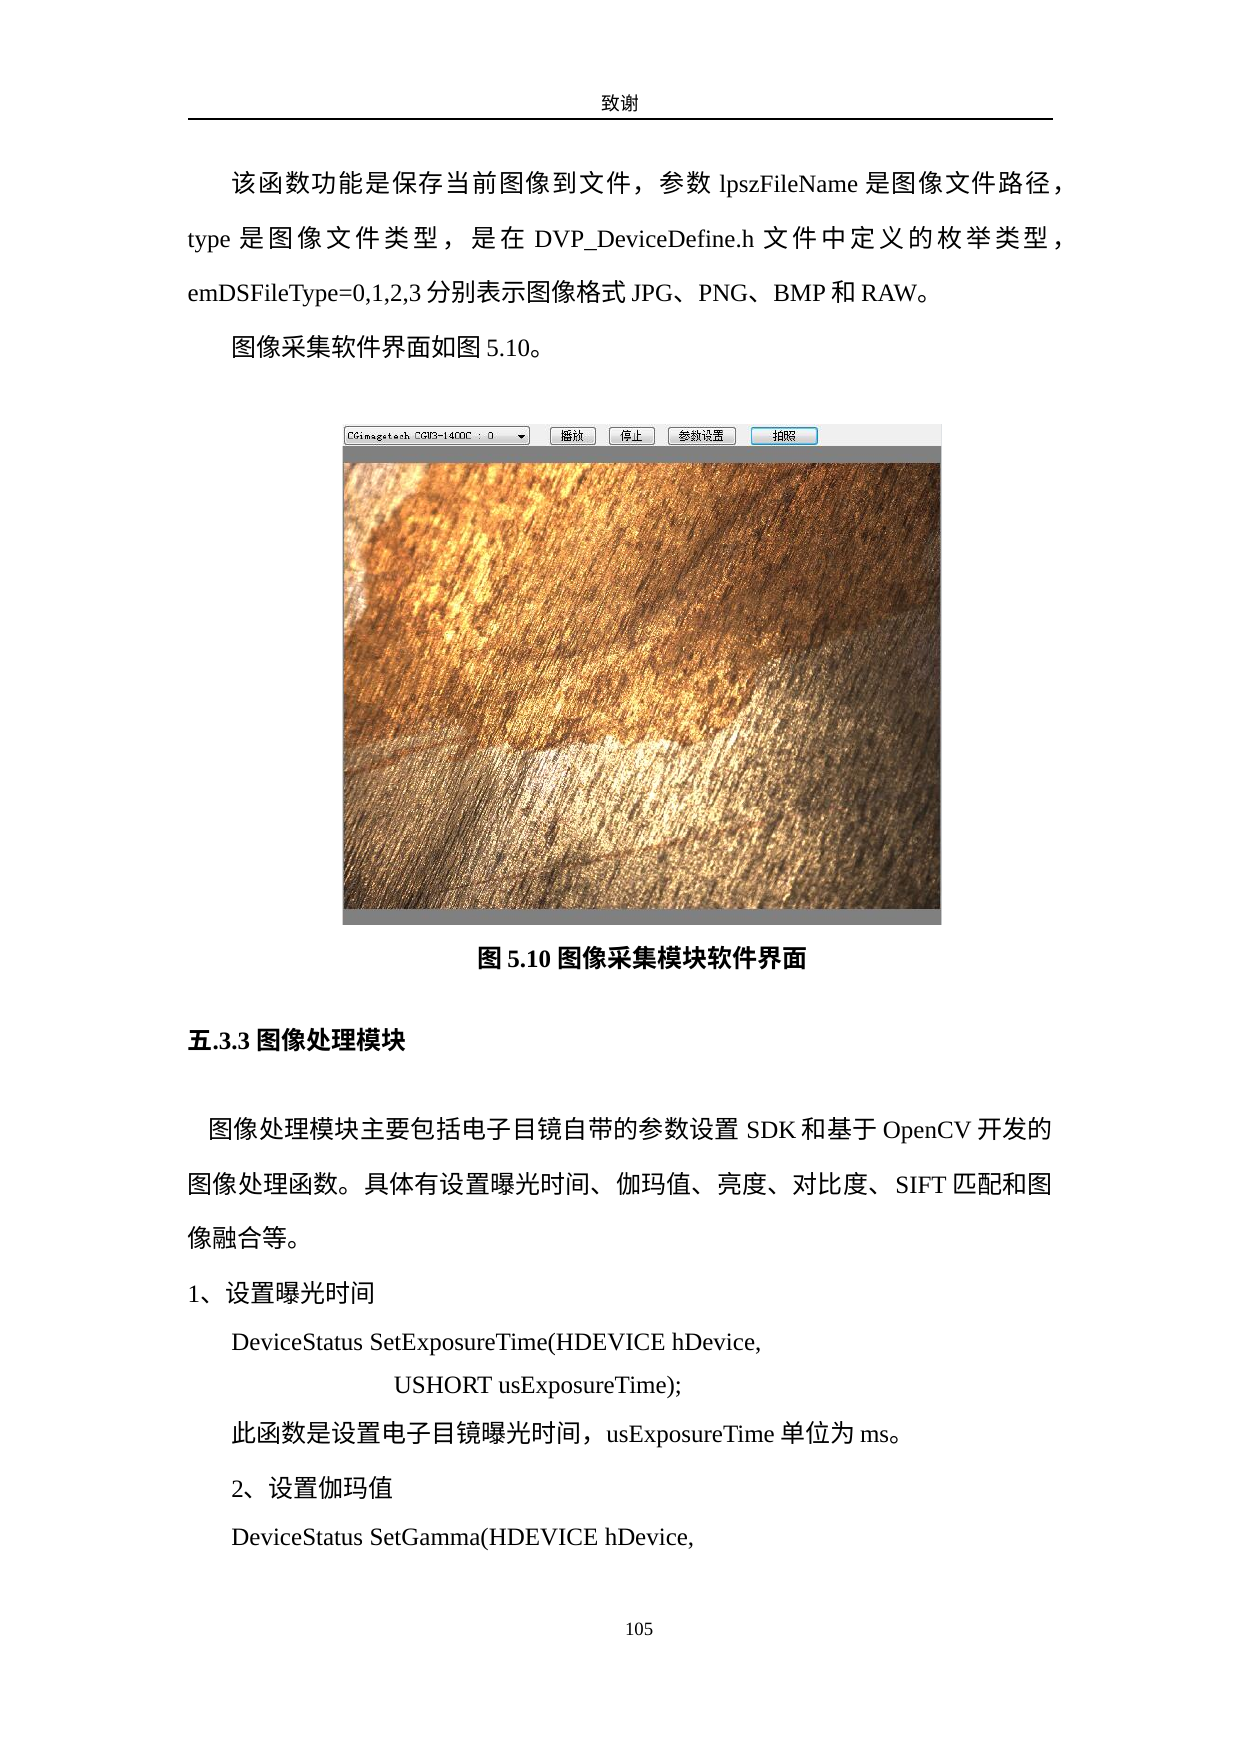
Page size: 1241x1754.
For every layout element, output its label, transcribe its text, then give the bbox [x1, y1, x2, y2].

list DeviceStatus SetExposureTime(HDEVICE hDevice, [187, 1327, 1053, 1356]
list 图5.10 图像采集模块软件界面 [187, 939, 1053, 975]
list DeviceStatus SetGamma(HDEVICE hDevice, [187, 1522, 1053, 1551]
list USHORT usExposureTime); [187, 1371, 1053, 1399]
list 图像采集软件界面如图5.10。 [187, 327, 1053, 363]
text 图像处理模块主要包括电子目镜自带的参数设置SDK和基于OpenCV开发的图像处理函数。具体有设置曝光时间、伽玛值、亮度、对比度、SIFT匹配和图像融合等。 [187, 1110, 1053, 1255]
picture [342, 424, 942, 925]
list 设置曝光时间 [187, 1273, 1053, 1309]
list 此函数是设置电子目镜曝光时间，usExposureTime单位为ms。 [187, 1414, 1053, 1450]
list 设置伽玛值 [187, 1468, 1053, 1504]
subtitle 图像处理模块 [187, 1020, 1053, 1056]
list 该函数功能是保存当前图像到文件，参数lpszFileName是图像文件路径，type是图像文件类型，是在DVP_DeviceDefine.h文件中定义的枚举类型，emDSFileType=0,1,2,3分别表示图像格式JPG、PNG、BMP和RAW。 [187, 164, 1053, 309]
